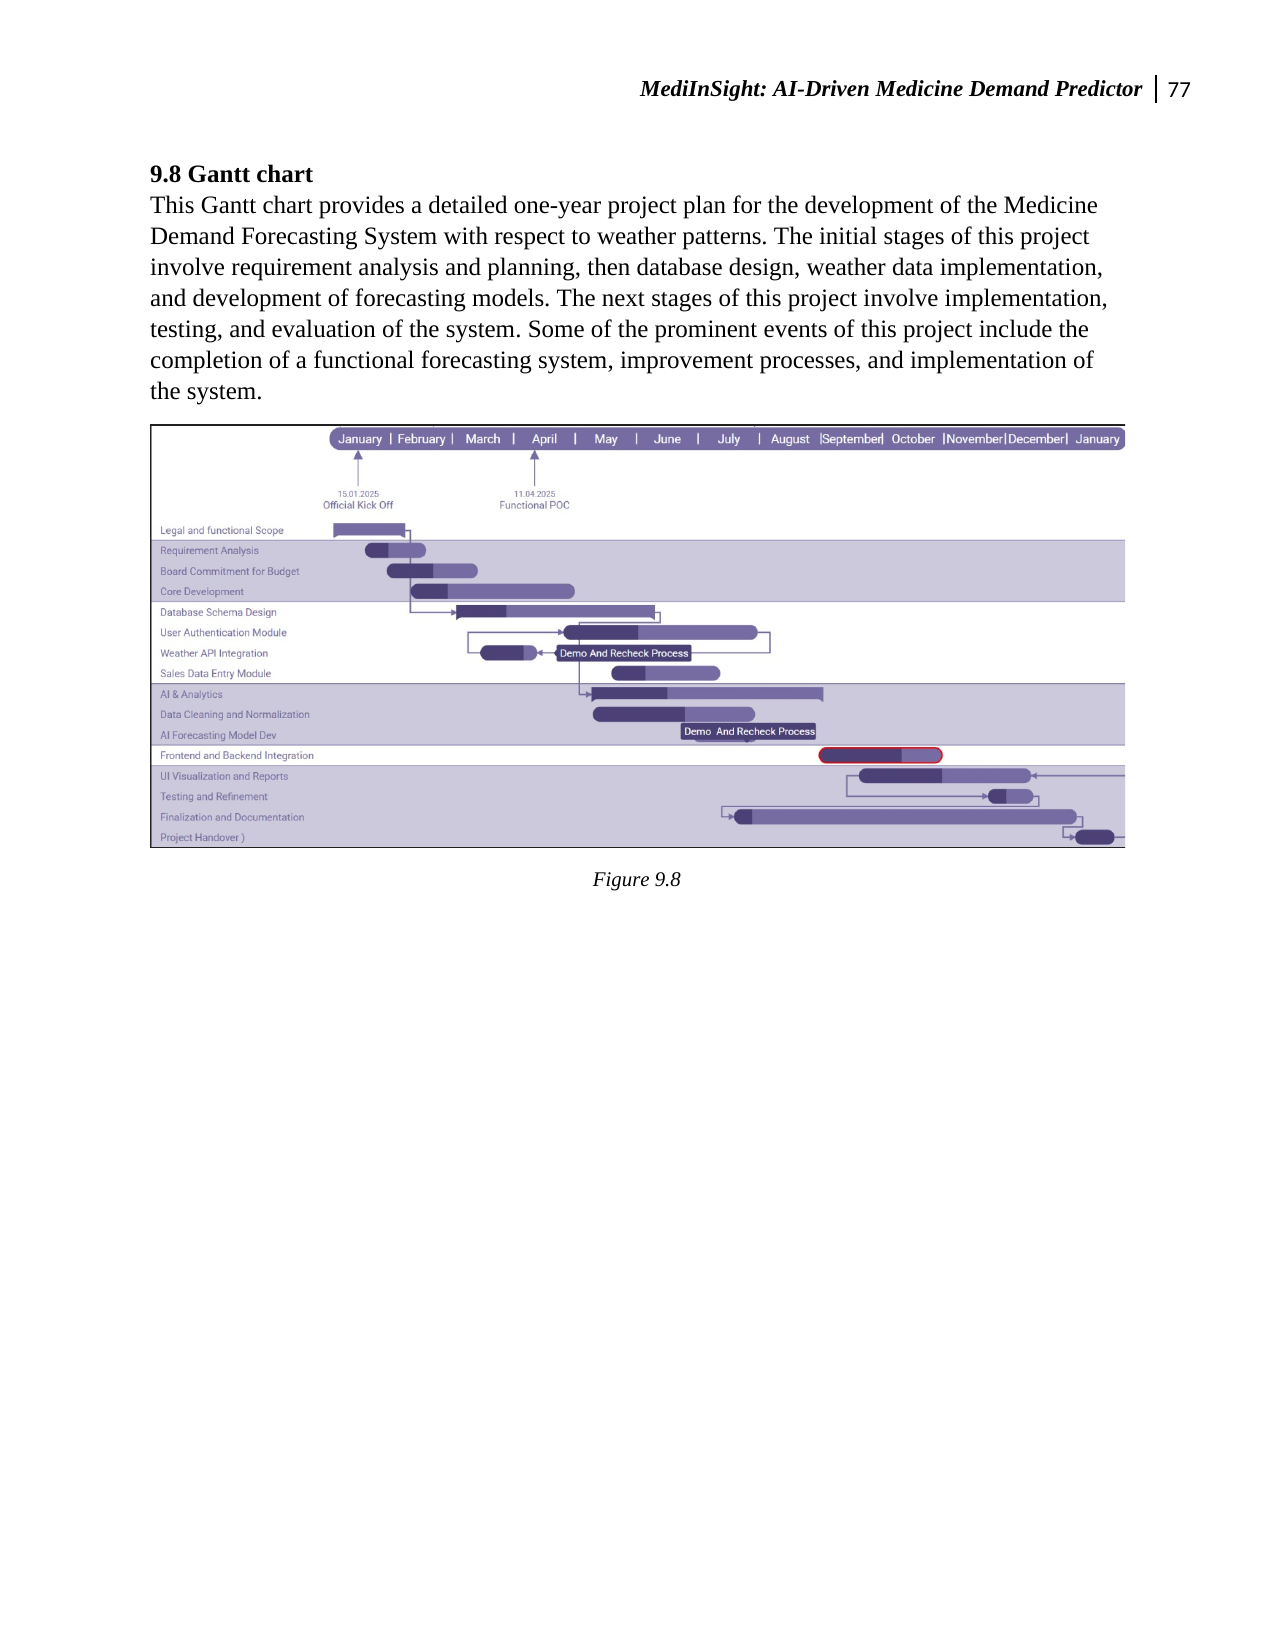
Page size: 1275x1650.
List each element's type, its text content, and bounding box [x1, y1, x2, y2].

subtitle Gantt chart [150, 159, 1125, 188]
text Figure 9.8 [150, 867, 1125, 891]
picture [150, 424, 1125, 848]
text This Gantt chart provides a detailed one-year project plan for the development of the Medicine Demand Forecasting System with respect to weather patterns. The initial stages of this project involve requirement analysis and planning, then database design, weather data implementation, and development of forecasting models. The next stages of this project involve implementation, testing, and evaluation of the system. Some of the prominent events of this project include the completion of a functional forecasting system, improvement processes, and implementation of the system. [150, 190, 1125, 405]
